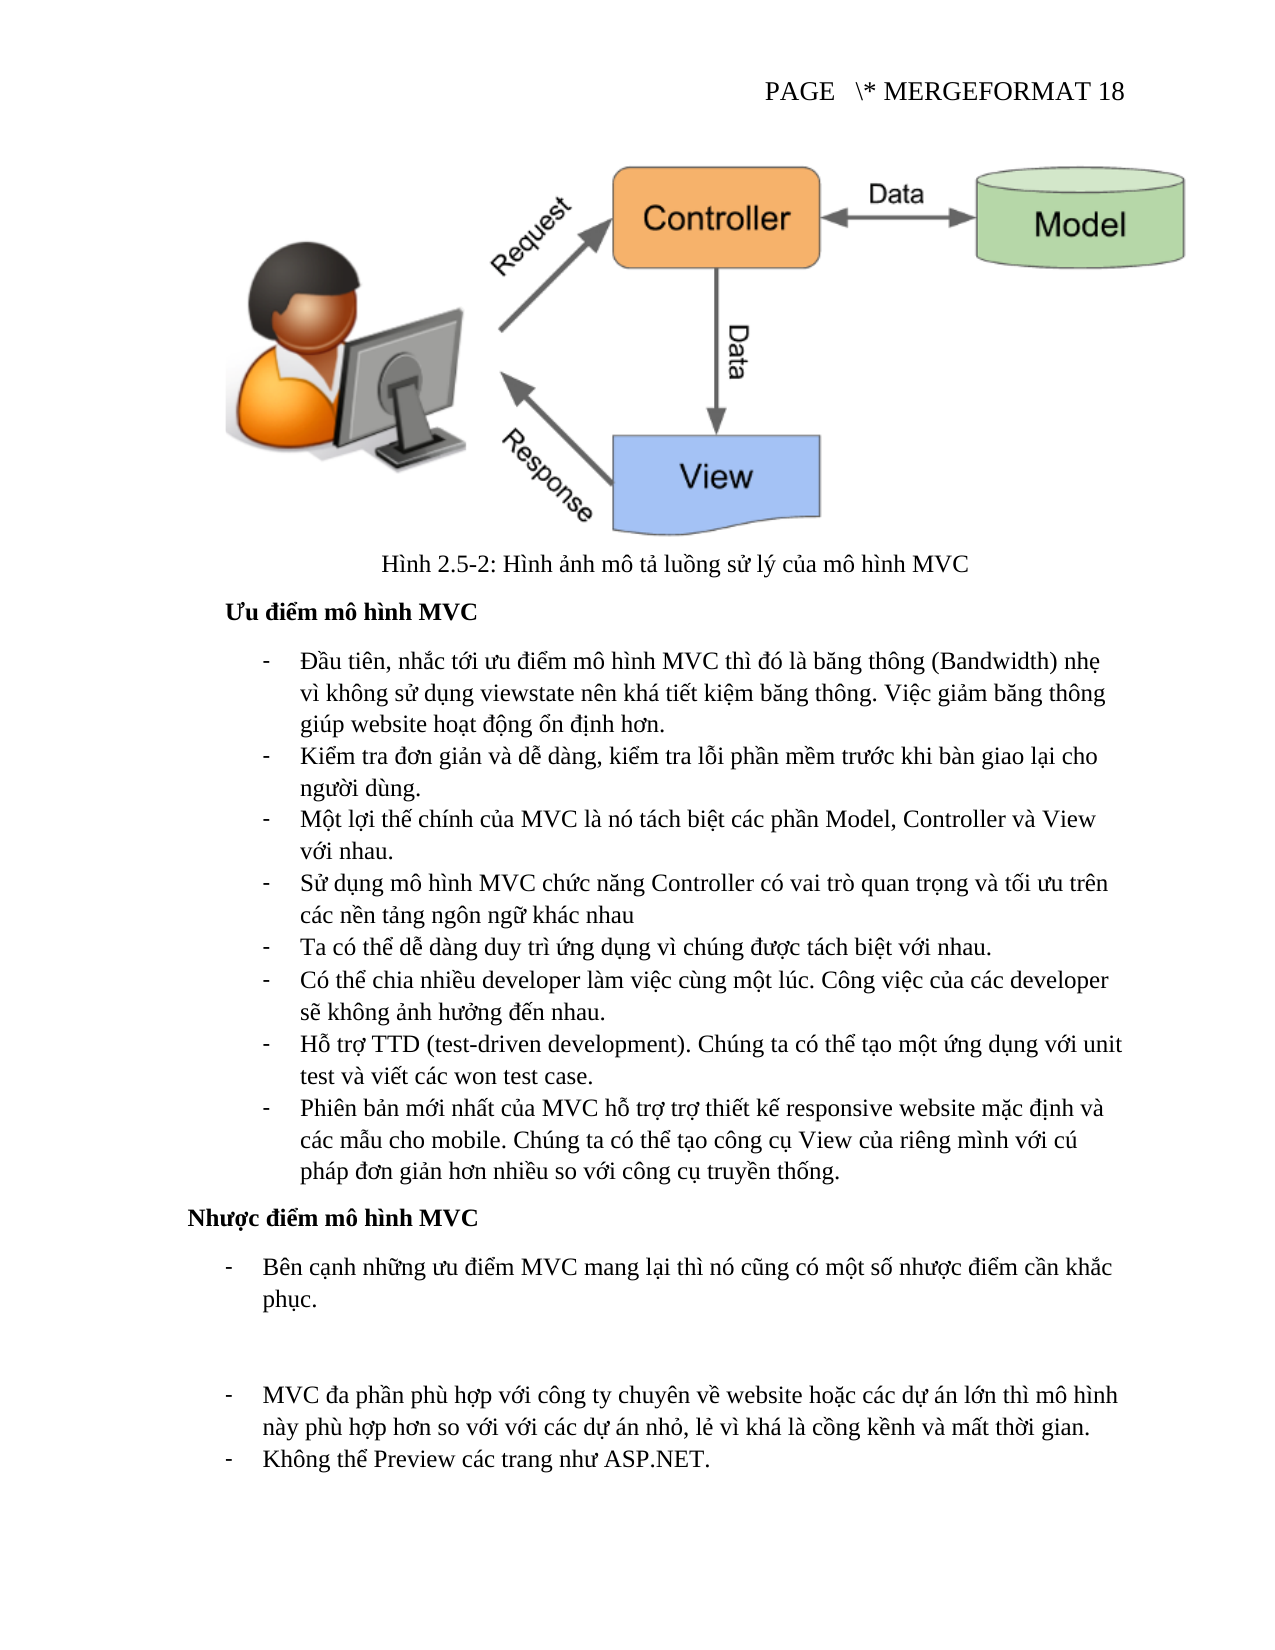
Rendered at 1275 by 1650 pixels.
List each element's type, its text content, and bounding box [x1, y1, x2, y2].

text Hình 2.5-2: Hình ảnh mô tả luồng sử lý của mô hình MVC [225, 548, 1125, 578]
list Hỗ trợ TTD (test-driven development). Chúng ta có thể tạo một ứng dụng với unit test và viết các won test case. [262, 1028, 1125, 1090]
list Một lợi thế chính của MVC là nó tách biệt các phần Model, Controller và View với nhau. [262, 804, 1125, 865]
list Có thể chia nhiều developer làm việc cùng một lúc. Công việc của các developer sẽ không ảnh hưởng đến nhau. [262, 964, 1125, 1026]
list Ta có thể dễ dàng duy trì ứng dụng vì chúng được tách biệt với nhau. [262, 931, 1125, 962]
text Ưu điểm mô hình MVC [225, 597, 1125, 626]
picture [225, 150, 1201, 548]
list MVC đa phần phù hợp với công ty chuyên về website hoặc các dự án lớn thì mô hình này phù hợp hơn so với với các dự án nhỏ, lẻ vì khá là cồng kềnh và mất thời gian. [225, 1379, 1125, 1441]
list Đầu tiên, nhắc tới ưu điểm mô hình MVC thì đó là băng thông (Bandwidth) nhẹ vì không sử dụng viewstate nên khá tiết kiệm băng thông. Việc giảm băng thông giúp website hoạt động ổn định hơn. [262, 645, 1125, 737]
list Kiểm tra đơn giản và dễ dàng, kiểm tra lỗi phần mềm trước khi bàn giao lại cho người dùng. [262, 740, 1125, 801]
list Sử dụng mô hình MVC chức năng Controller có vai trò quan trọng và tối ưu trên các nền tảng ngôn ngữ khác nhau [262, 867, 1125, 929]
list Phiên bản mới nhất của MVC hỗ trợ trợ thiết kế responsive website mặc định và các mẫu cho mobile. Chúng ta có thể tạo công cụ View của riêng mình với cú pháp đơn giản hơn nhiều so với công cụ truyền thống. [262, 1092, 1125, 1184]
text Nhược điểm mô hình MVC [187, 1203, 1125, 1232]
list Bên cạnh những ưu điểm MVC mang lại thì nó cũng có một số nhược điểm cần khắc phục. [225, 1251, 1125, 1313]
list Không thể Preview các trang như ASP.NET. [225, 1443, 1125, 1474]
